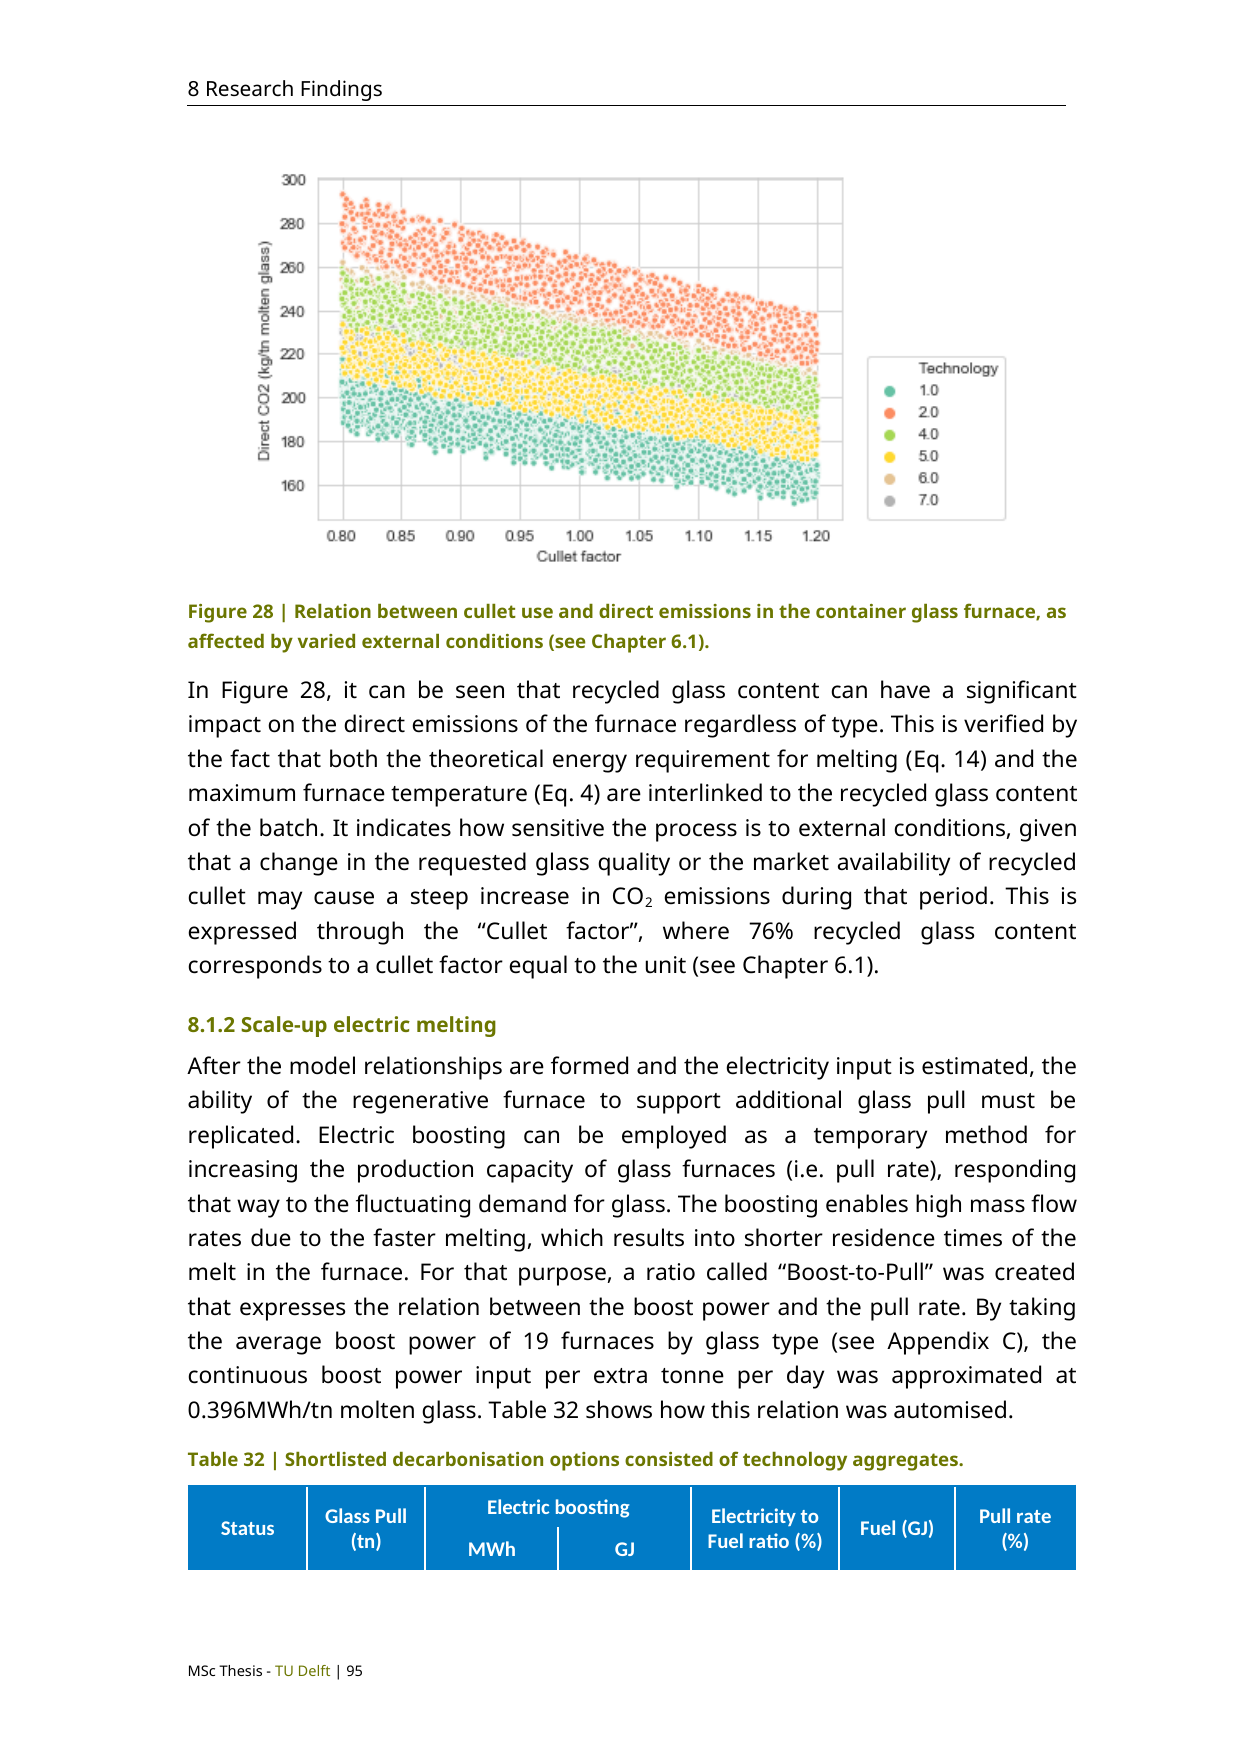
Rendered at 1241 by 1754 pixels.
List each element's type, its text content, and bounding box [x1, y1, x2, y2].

table_header Electricity to Fuel ratio (%) [692, 1487, 838, 1570]
text After the model relationships are formed and the electricity input is estimated, the ability of the regenerative furnace to support additional glass pull must be replicated. Electric boosting can be employed as a temporary method for increasing the production capacity of glass furnaces (i.e. pull rate), responding that way to the fluctuating demand for glass. The boosting enables high mass flow rates due to the faster melting, which results into shorter residence times of the melt in the furnace. For that purpose, a ratio called “Boost-to-Pull” was created that expresses the relation between the boost power and the pull rate. By taking the average boost power of 19 furnaces by glass type (see Appendix C), the continuous boost power input per extra tonne per day was approximated at 0.396MWh/tn molten glass. Table 32 shows how this relation was automised. [187, 1050, 1078, 1425]
table_header Electric boosting [426, 1487, 690, 1527]
text 8.1.2 Scale-up electric melting [187, 1011, 1078, 1038]
text Table 32 | Shortlisted decarbonisation options consisted of technology aggregates. [187, 1445, 1078, 1472]
text Figure 28 | Relation between cullet use and direct emissions in the container glass furnace, as affected by varied external conditions (see Chapter 6.1). [187, 599, 1078, 654]
table_header Pull rate (%) [956, 1487, 1074, 1570]
table_cell MWh [426, 1527, 557, 1570]
table_header Status [190, 1487, 306, 1570]
picture [250, 162, 1016, 576]
table_cell GJ [559, 1527, 690, 1570]
table_header Fuel (GJ) [840, 1487, 954, 1570]
table_header Glass Pull (tn) [308, 1487, 424, 1570]
text In Figure 28, it can be seen that recycled glass content can have a significant impact on the direct emissions of the furnace regardless of type. This is verified by the fact that both the theoretical energy requirement for melting (Eq. 14) and the maximum furnace temperature (Eq. 4) are interlinked to the recycled glass content of the batch. It indicates how sensitive the process is to external conditions, given that a change in the requested glass quality or the market availability of recycled cullet may cause a steep increase in CO2 emissions during that period. This is expressed through the “Cullet factor”, where 76% recycled glass content corresponds to a cullet factor equal to the unit (see Chapter 6.1). [187, 674, 1078, 980]
